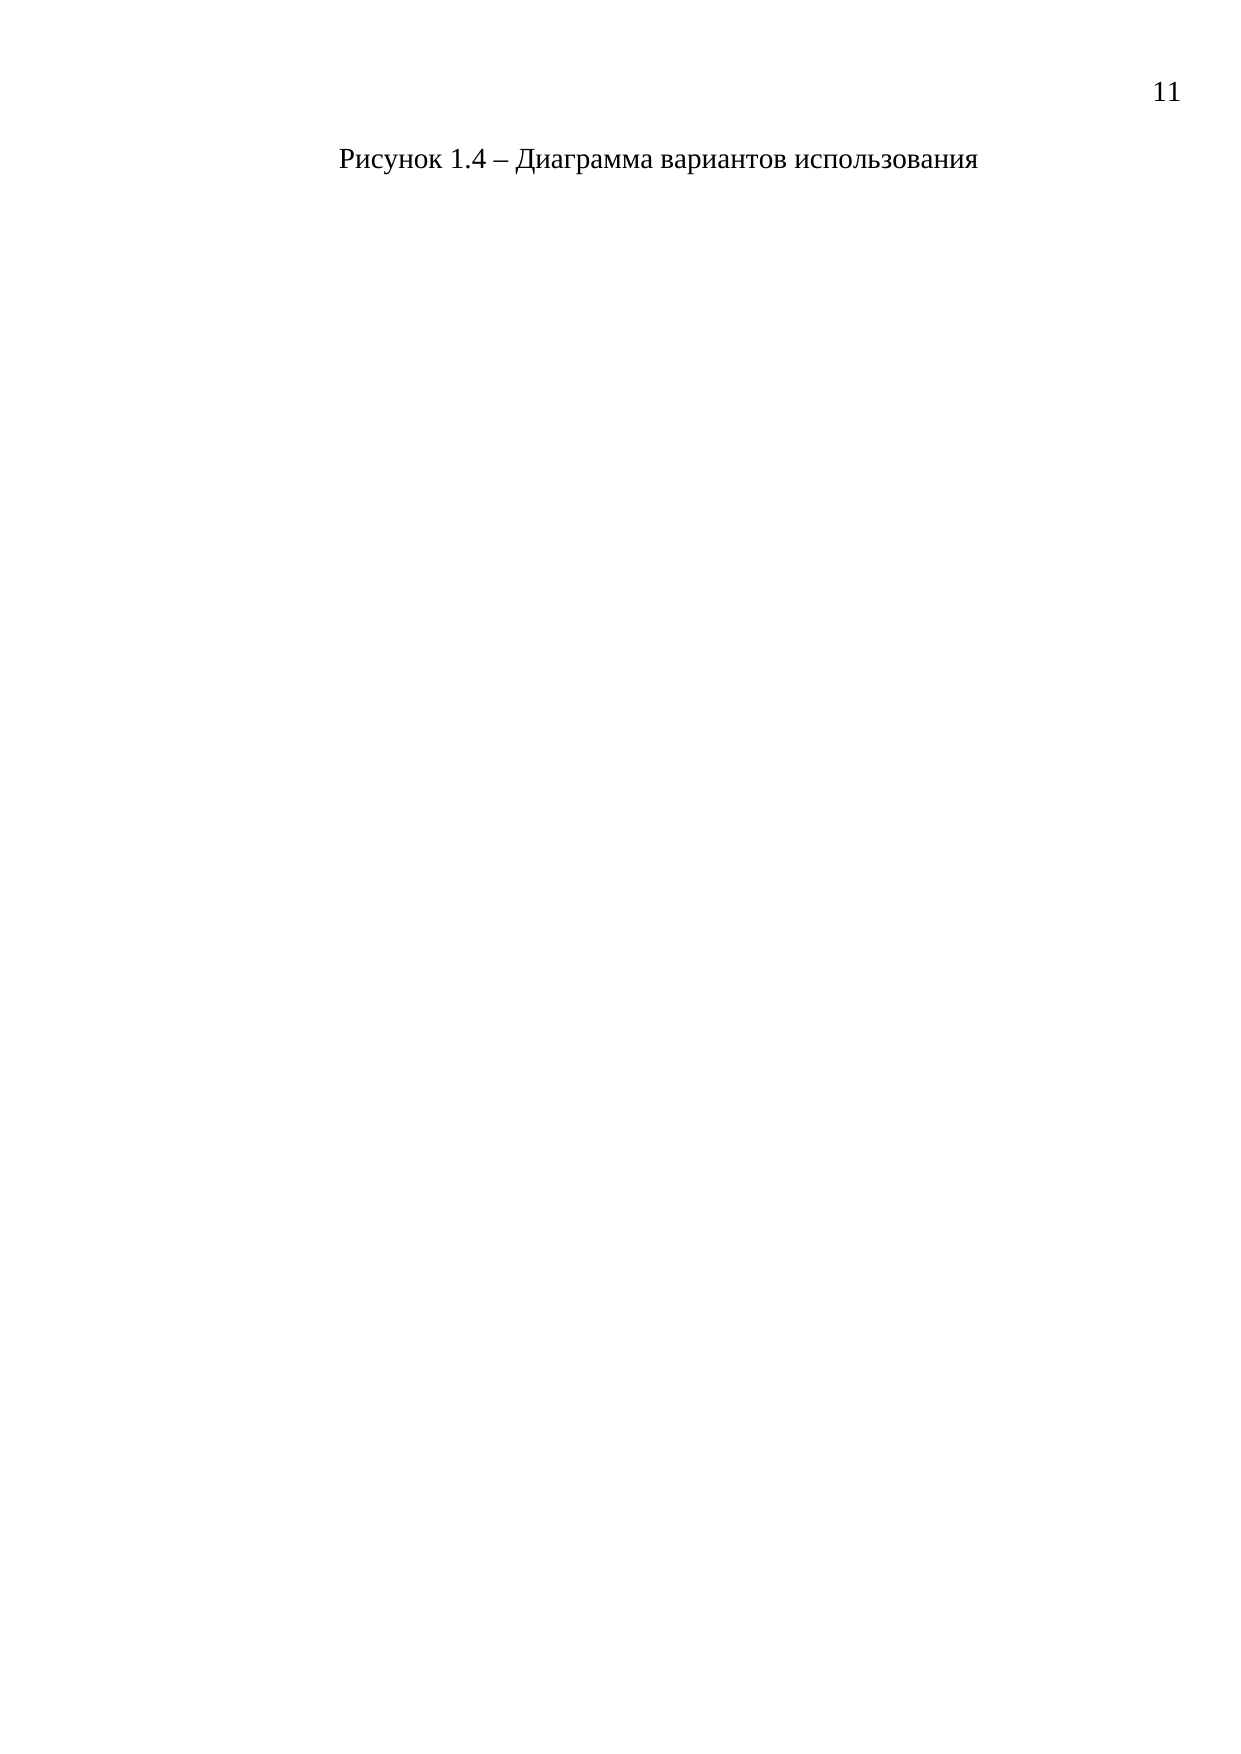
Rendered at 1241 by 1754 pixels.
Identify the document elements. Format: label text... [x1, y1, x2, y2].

text Рисунок 1.4 – Диаграмма вариантов использования [136, 141, 1181, 174]
